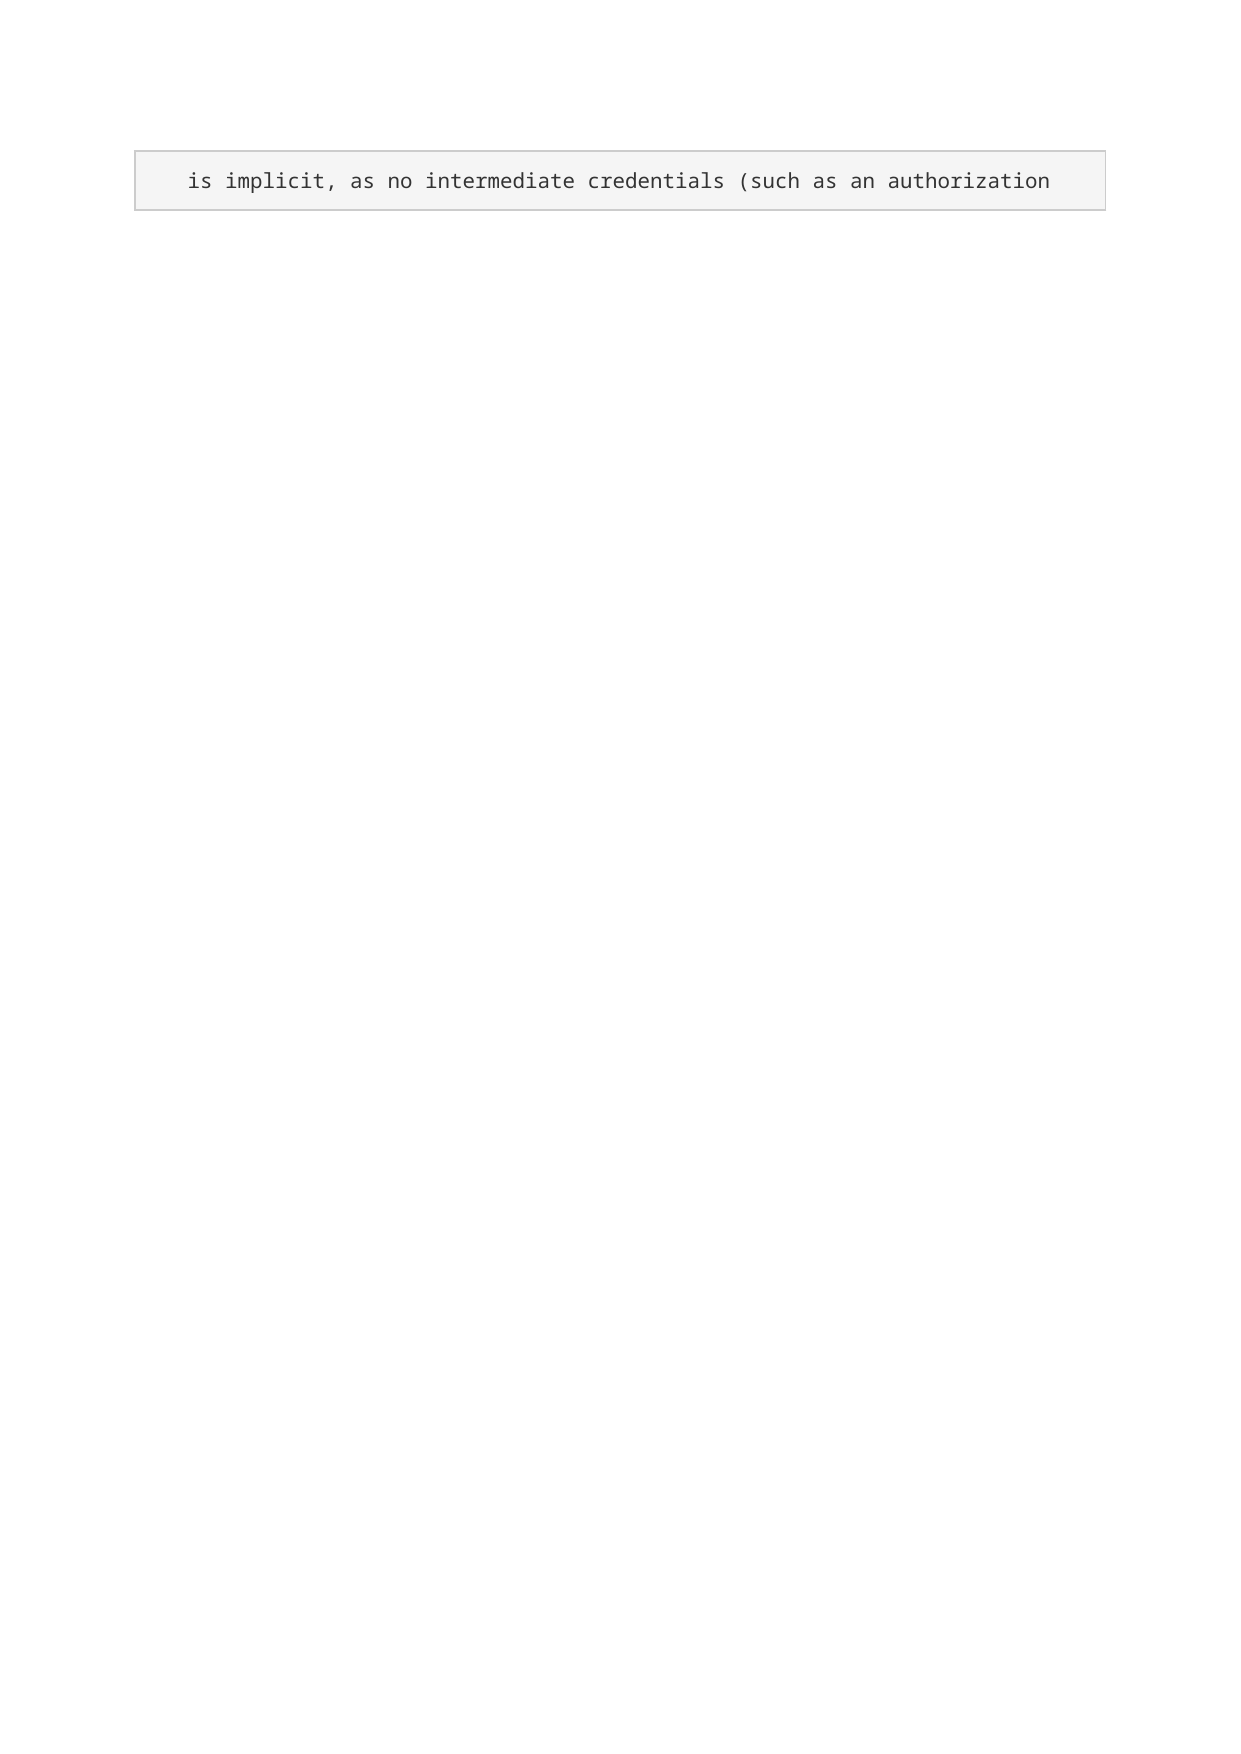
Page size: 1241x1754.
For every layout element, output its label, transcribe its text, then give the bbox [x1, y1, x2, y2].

text is implicit, as no intermediate credentials (such as an authorization [136, 152, 1105, 209]
